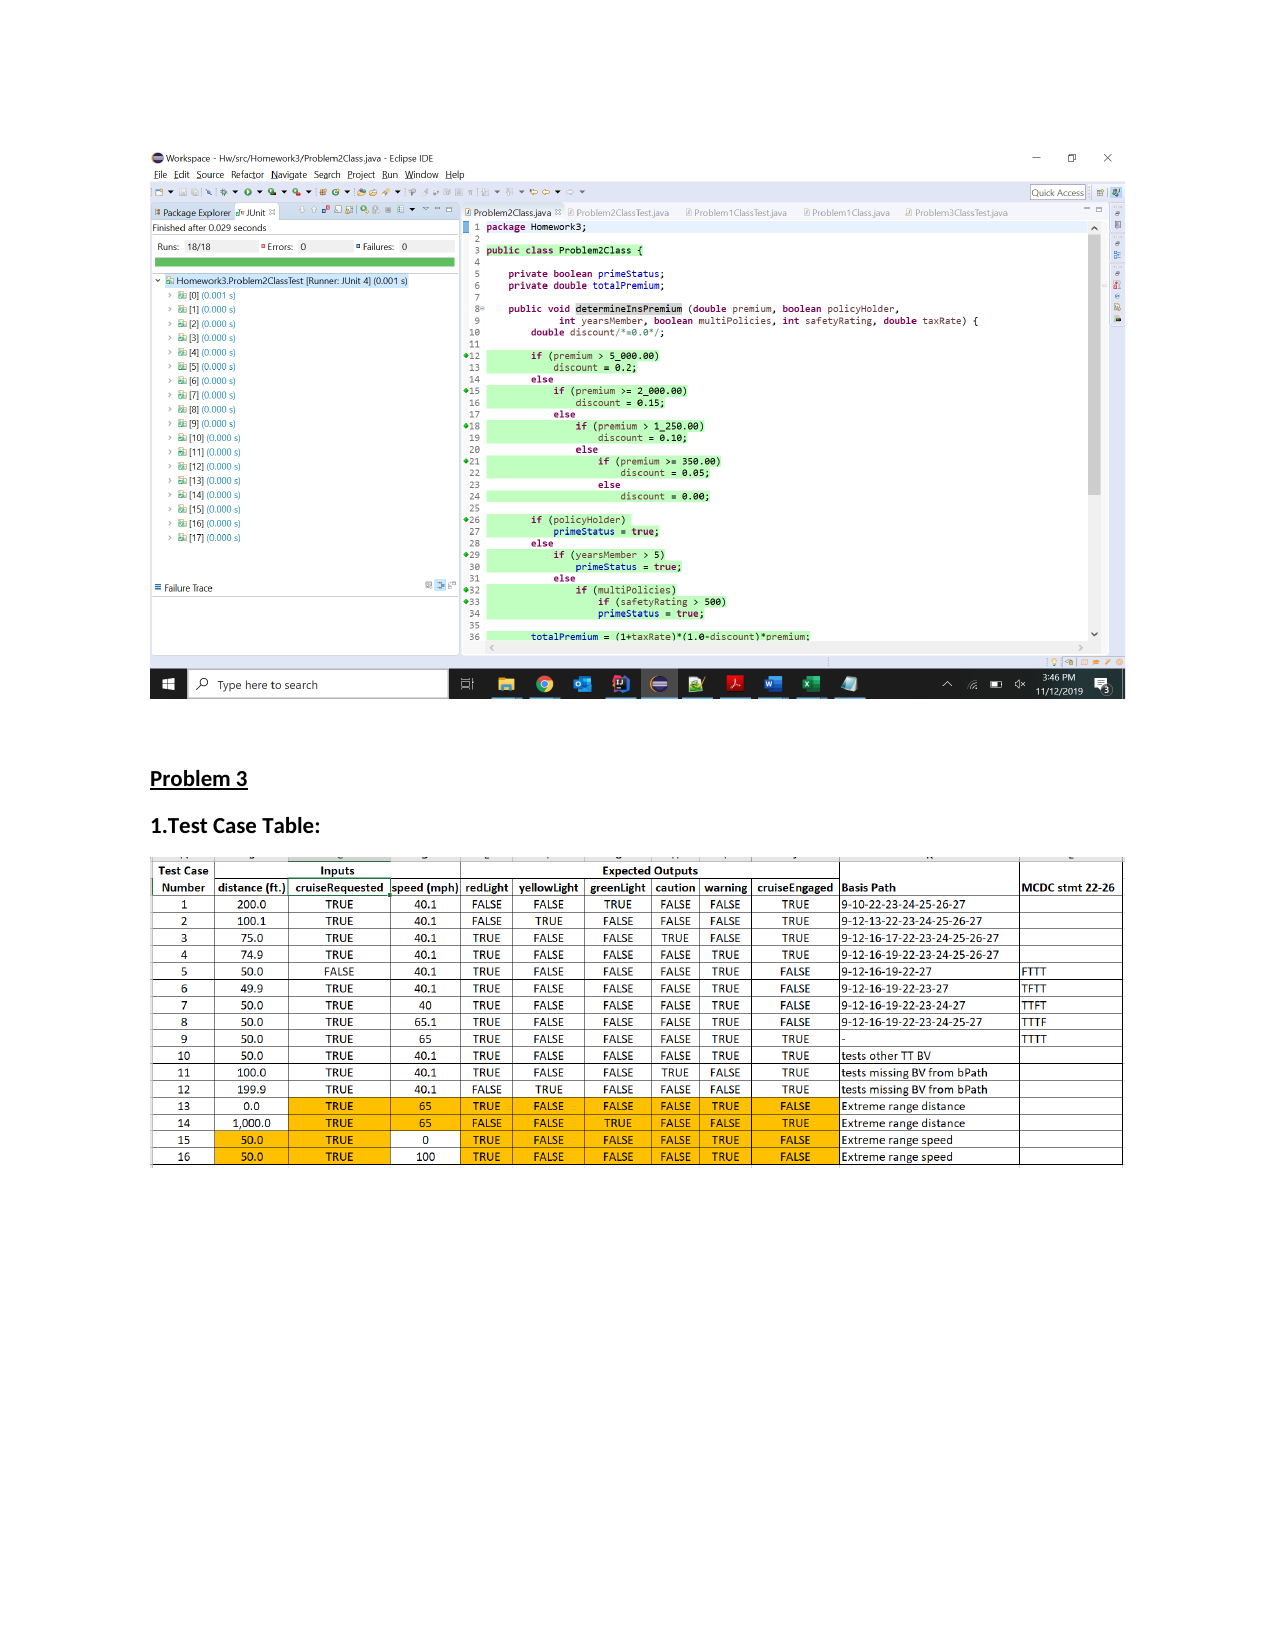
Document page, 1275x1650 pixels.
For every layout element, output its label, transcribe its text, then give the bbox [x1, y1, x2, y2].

picture [150, 150, 1125, 699]
text Problem 3 [150, 764, 1125, 792]
picture [150, 857, 1125, 1168]
text 1.Test Case Table: [150, 811, 1125, 839]
